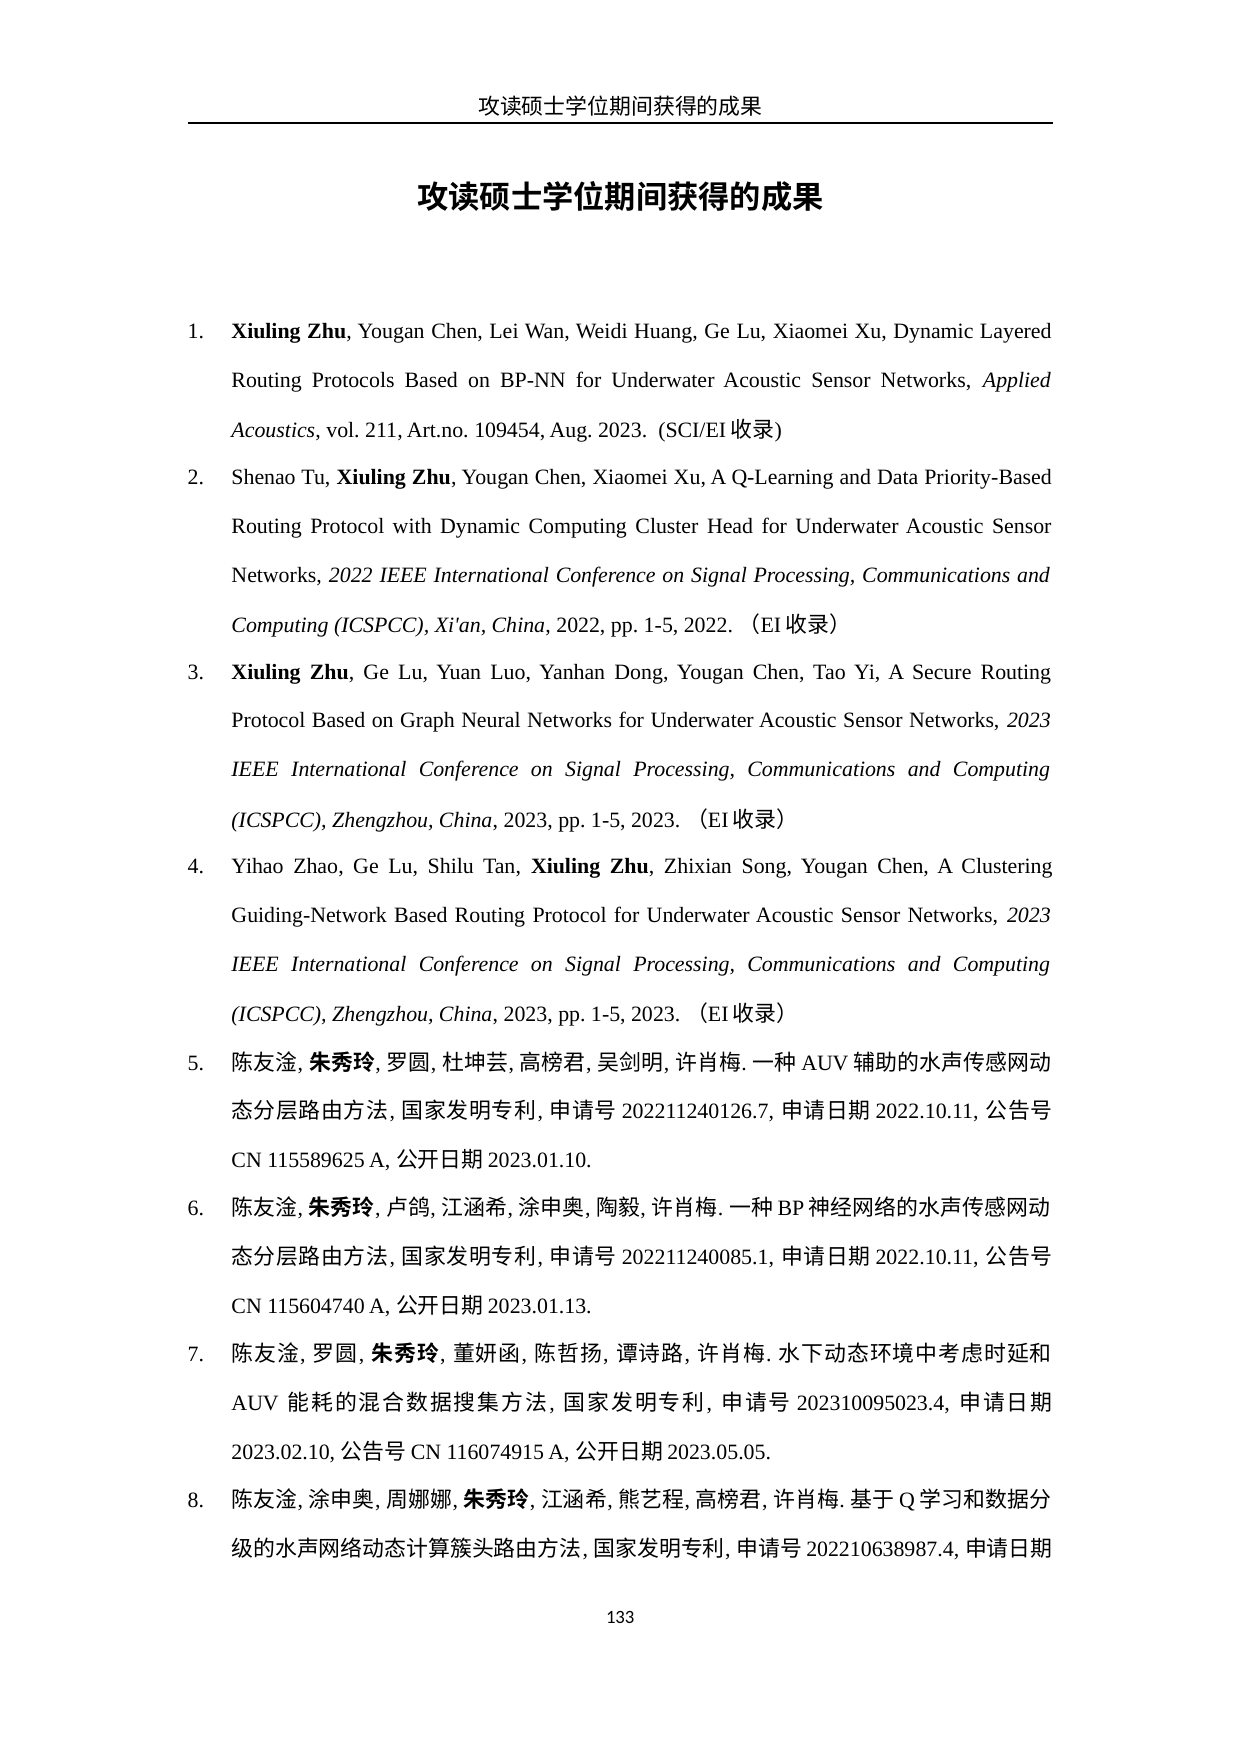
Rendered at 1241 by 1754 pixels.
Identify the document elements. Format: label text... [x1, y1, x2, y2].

text 攻读硕士学位期间获得的成果 [187, 162, 1053, 227]
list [187, 1482, 1053, 1563]
list Yihao Zhao, Ge Lu, Shilu Tan, Xiuling Zhu, Zhixian Song, Yougan Chen, A Clustering Guiding-Network Based Routing Protocol for Underwater Acoustic Sensor Networks, 2023 IEEE International Conference on Signal Processing, Communications and Computing (ICSPCC), Zhengzhou, China, 2023, pp. 1-5, 2023. （EI收录） [187, 849, 1053, 1028]
list 陈友淦, 朱秀玲, 罗圆, 杜坤芸, 高榜君, 吴剑明, 许肖梅. 一种AUV辅助的水声传感网动态分层路由方法, 国家发明专利, 申请号202211240126.7, 申请日期2022.10.11, 公告号CN 115589625 A, 公开日期2023.01.10. [187, 1044, 1053, 1174]
list 陈友淦, 罗圆, 朱秀玲, 董妍函, 陈哲扬, 谭诗路, 许肖梅. 水下动态环境中考虑时延和 AUV 能耗的混合数据搜集方法, 国家发明专利, 申请号202310095023.4, 申请日期2023.02.10, 公告号CN 116074915 A, 公开日期2023.05.05. [187, 1336, 1053, 1466]
list 陈友淦, 朱秀玲, 卢鸽, 江涵希, 涂申奥, 陶毅, 许肖梅. 一种BP神经网络的水声传感网动态分层路由方法, 国家发明专利, 申请号202211240085.1, 申请日期2022.10.11, 公告号CN 115604740 A, 公开日期2023.01.13. [187, 1190, 1053, 1320]
list Shenao Tu, Xiuling Zhu, Yougan Chen, Xiaomei Xu, A Q-Learning and Data Priority-Based Routing Protocol with Dynamic Computing Cluster Head for Underwater Acoustic Sensor Networks, 2022 IEEE International Conference on Signal Processing, Communications and Computing (ICSPCC), Xi'an, China, 2022, pp. 1-5, 2022. （EI收录） [187, 460, 1053, 639]
list Xiuling Zhu, Ge Lu, Yuan Luo, Yanhan Dong, Yougan Chen, Tao Yi, A Secure Routing Protocol Based on Graph Neural Networks for Underwater Acoustic Sensor Networks, 2023 IEEE International Conference on Signal Processing, Communications and Computing (ICSPCC), Zhengzhou, China, 2023, pp. 1-5, 2023. （EI收录） [187, 655, 1053, 834]
list Xiuling Zhu, Yougan Chen, Lei Wan, Weidi Huang, Ge Lu, Xiaomei Xu, Dynamic Layered Routing Protocols Based on BP-NN for Underwater Acoustic Sensor Networks, Applied Acoustics, vol. 211, Art.no. 109454, Aug. 2023. (SCI/EI收录) [187, 314, 1053, 444]
